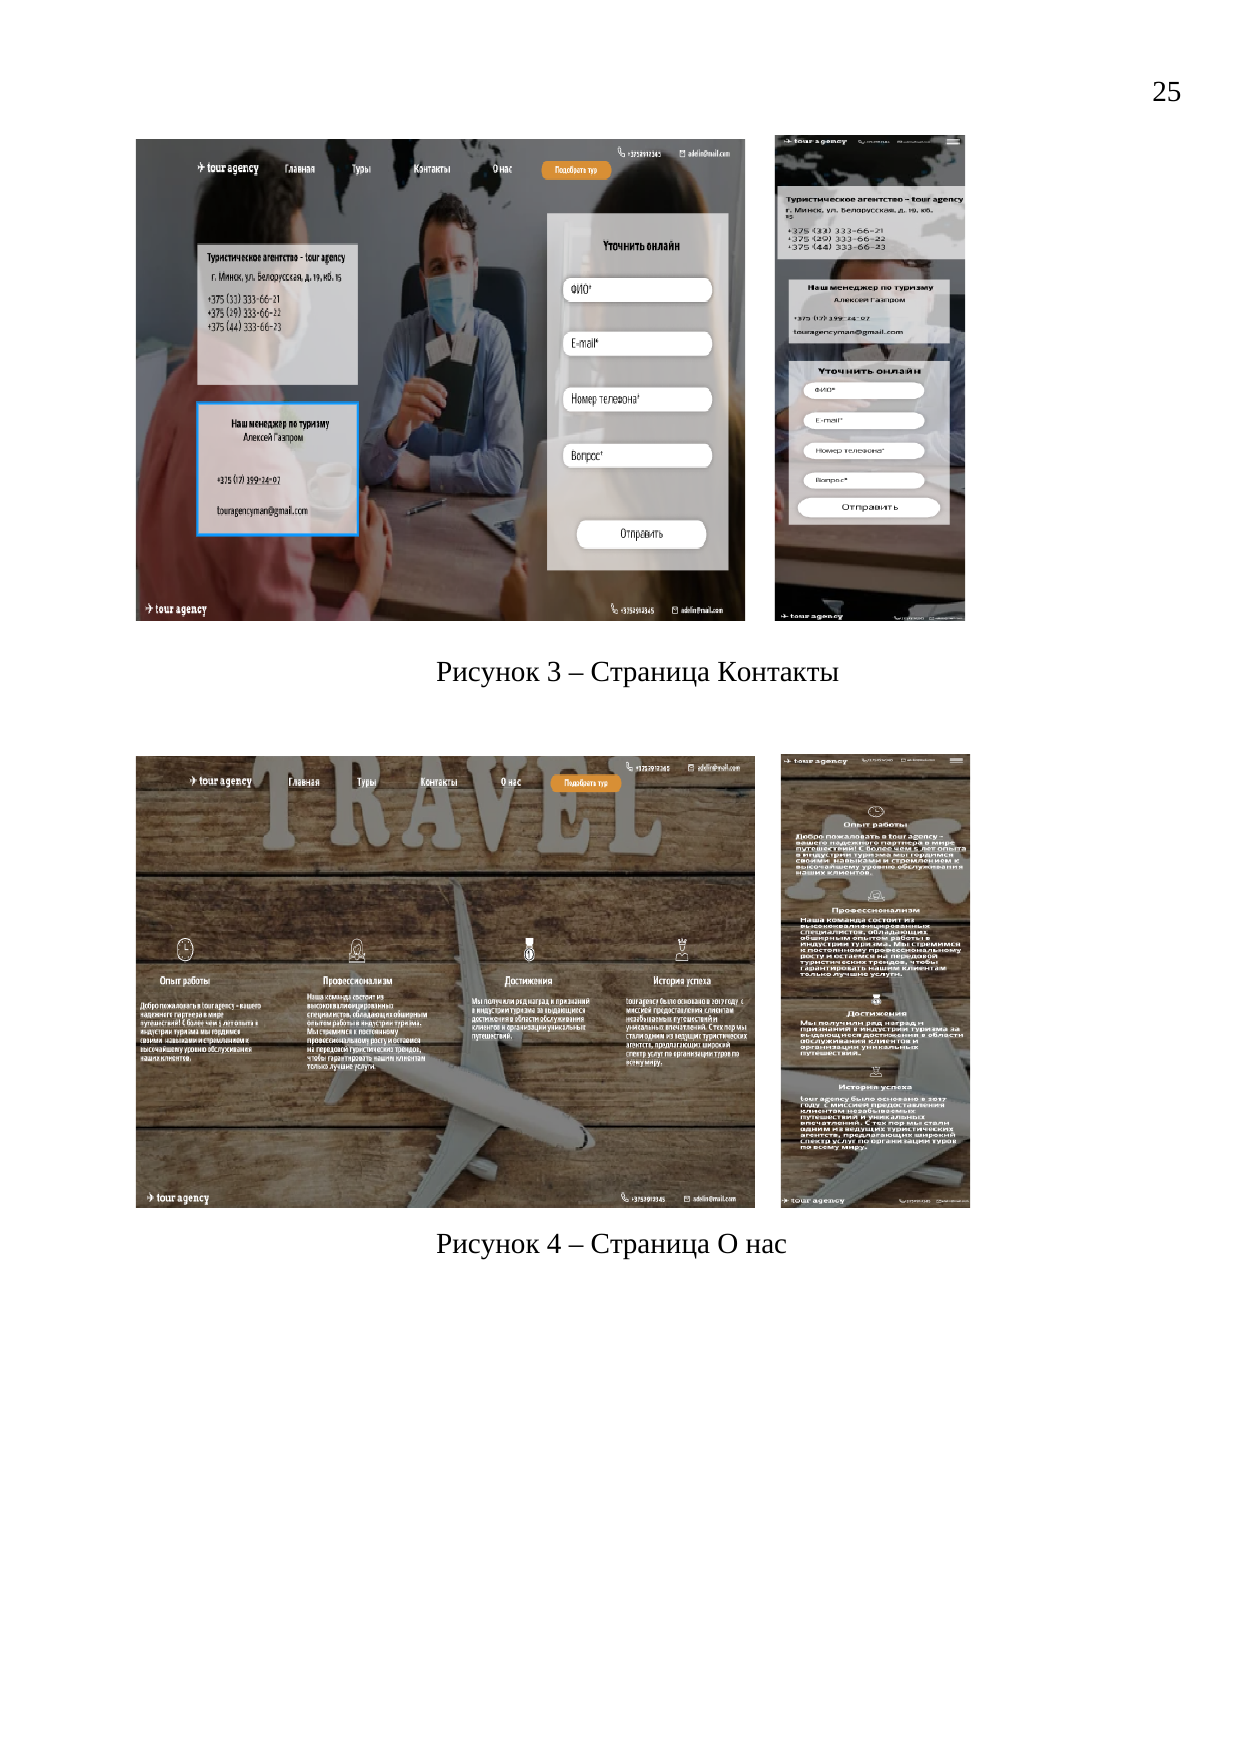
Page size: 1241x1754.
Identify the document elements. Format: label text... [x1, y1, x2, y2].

picture [774, 135, 966, 621]
picture [135, 756, 755, 1208]
picture [135, 139, 746, 621]
picture [780, 754, 971, 1208]
text Рисунок 3 – Страница Контакты [436, 654, 1181, 688]
text Рисунок 4 – Страница О нас [436, 1227, 1181, 1260]
